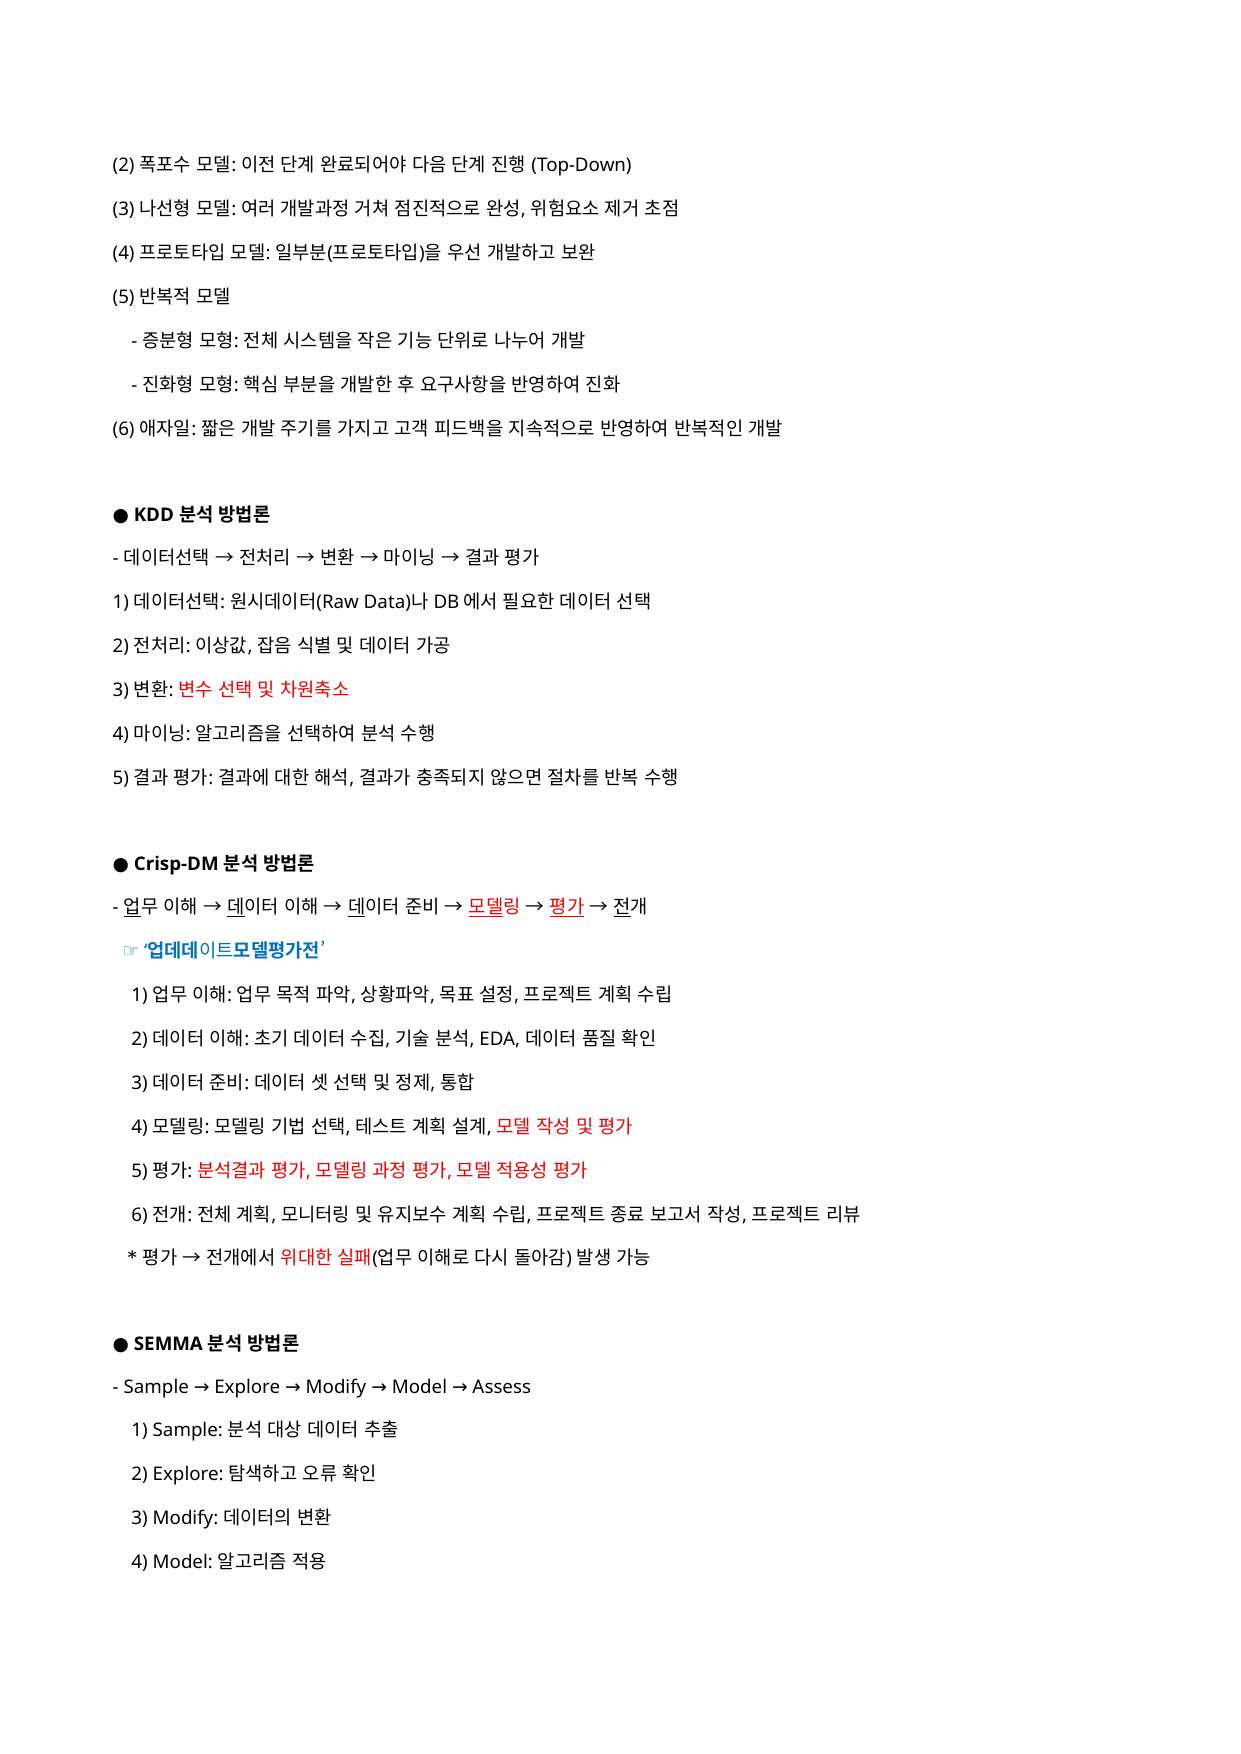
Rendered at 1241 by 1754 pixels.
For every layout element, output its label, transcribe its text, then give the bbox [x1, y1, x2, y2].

text ● SEMMA 분석 방법론 [112, 1329, 1128, 1356]
text 5) 결과 평가: 결과에 대한 해석, 결과가 충족되지 않으면 절차를 반복 수행 [112, 762, 1128, 789]
text 5) 평가: 분석결과 평가, 모델링 과정 평가, 모델 적용성 평가 [112, 1155, 1128, 1182]
text 1) 데이터선택: 원시데이터(Raw Data)나 DB에서 필요한 데이터 선택 [112, 587, 1128, 614]
text - 진화형 모형: 핵심 부분을 개발한 후 요구사항을 반영하여 진화 [112, 369, 1128, 396]
text 4) 모델링: 모델링 기법 선택, 테스트 계획 설계, 모델 작성 및 평가 [112, 1111, 1128, 1139]
text * 평가 → 전개에서 위대한 실패(업무 이해로 다시 돌아감) 발생 가능 [112, 1243, 1128, 1270]
text 6) 전개: 전체 계획, 모니터링 및 유지보수 계획 수립, 프로젝트 종료 보고서 작성, 프로젝트 리뷰 [112, 1199, 1128, 1226]
text 2) Explore: 탐색하고 오류 확인 [112, 1459, 1128, 1486]
text - 증분형 모형: 전체 시스템을 작은 기능 단위로 나누어 개발 [112, 325, 1128, 353]
text 2) 전처리: 이상값, 잡음 식별 및 데이터 가공 [112, 631, 1128, 658]
text 3) 데이터 준비: 데이터 셋 선택 및 정제, 통합 [112, 1068, 1128, 1095]
text 3) Modify: 데이터의 변환 [112, 1503, 1128, 1530]
text (5) 반복적 모델 [112, 282, 1128, 309]
text (3) 나선형 모델: 여러 개발과정 거쳐 점진적으로 완성, 위험요소 제거 초점 [112, 194, 1128, 221]
text 1) Sample: 분석 대상 데이터 추출 [112, 1415, 1128, 1442]
text 3) 변환: 변수 선택 및 차원축소 [112, 674, 1128, 702]
text ● Crisp-DM 분석 방법론 [112, 848, 1128, 876]
text 2) 데이터 이해: 초기 데이터 수집, 기술 분석, EDA, 데이터 품질 확인 [112, 1024, 1128, 1051]
text ☞ ‘업데데이트모델평가전’ [112, 936, 1128, 963]
text (4) 프로토타입 모델: 일부분(프로토타입)을 우선 개발하고 보완 [112, 238, 1128, 265]
text ● KDD 분석 방법론 [112, 499, 1128, 526]
text 1) 업무 이해: 업무 목적 파악, 상황파악, 목표 설정, 프로젝트 계획 수립 [112, 980, 1128, 1007]
text - Sample → Explore → Modify → Model → Assess [112, 1373, 1128, 1398]
text - 데이터선택 → 전처리 → 변환 → 마이닝 → 결과 평가 [112, 543, 1128, 570]
text - 업무 이해 → 데이터 이해 → 데이터 준비 → 모델링 → 평가 → 전개 [112, 892, 1128, 919]
text (6) 애자일: 짧은 개발 주기를 가지고 고객 피드백을 지속적으로 반영하여 반복적인 개발 [112, 413, 1128, 440]
text 4) 마이닝: 알고리즘을 선택하여 분석 수행 [112, 718, 1128, 746]
text (2) 폭포수 모델: 이전 단계 완료되어야 다음 단계 진행 (Top-Down) [112, 150, 1128, 177]
text 4) Model: 알고리즘 적용 [112, 1547, 1128, 1574]
